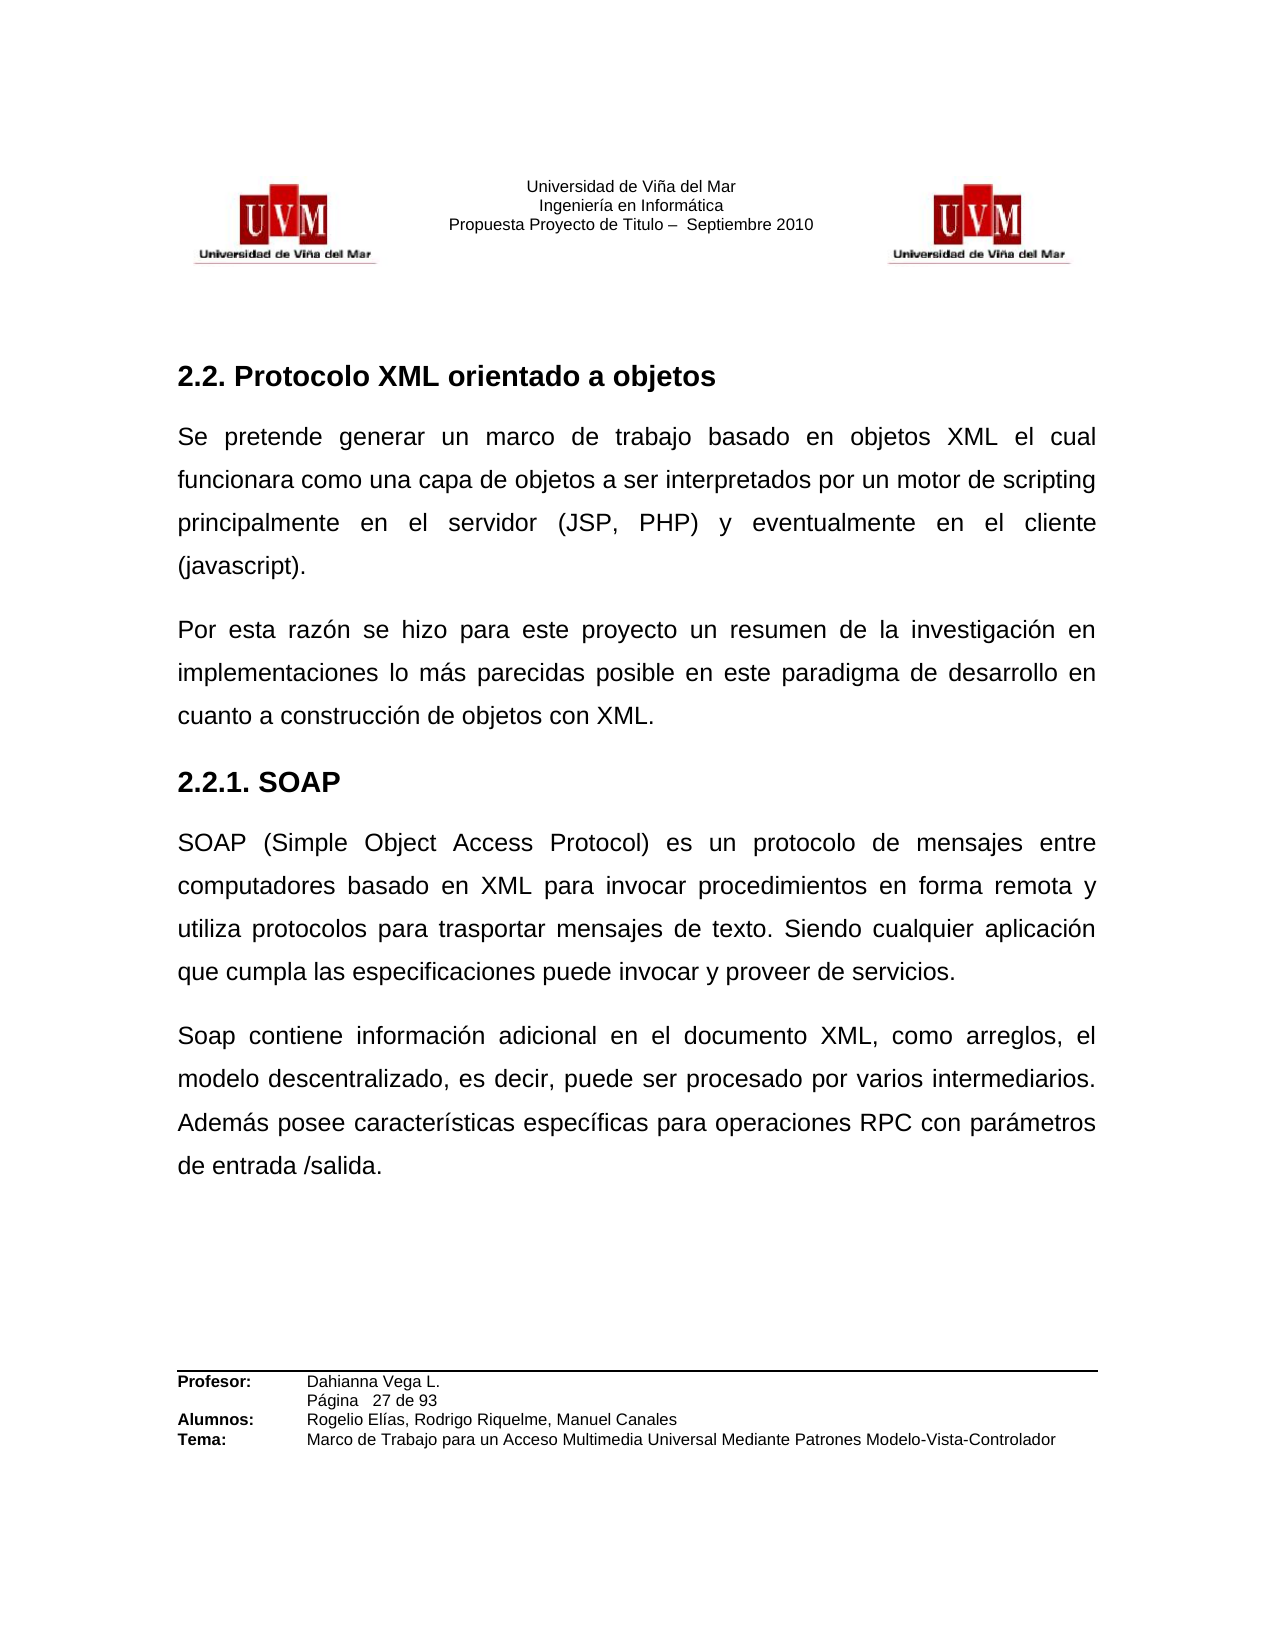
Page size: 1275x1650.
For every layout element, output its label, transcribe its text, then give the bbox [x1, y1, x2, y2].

text Se pretende generar un marco de trabajo basado en objetos XML el cual funcionara como una capa de objetos a ser interpretados por un motor de scripting principalmente en el servidor (JSP, PHP) y eventualmente en el cliente (javascript). [177, 422, 1098, 580]
picture [871, 176, 1084, 267]
picture [177, 176, 390, 267]
text Soap contiene información adicional en el documento XML, como arreglos, el modelo descentralizado, es decir, puede ser procesado por varios intermediarios. Además posee características específicas para operaciones RPC con parámetros de entrada /salida. [177, 1021, 1098, 1179]
subtitle 2.2. Protocolo XML orientado a objetos [177, 359, 1098, 392]
subtitle 2.2.1. SOAP [177, 765, 1098, 799]
text SOAP (Simple Object Access Protocol) es un protocolo de mensajes entre computadores basado en XML para invocar procedimientos en forma remota y utiliza protocolos para trasportar mensajes de texto. Siendo cualquier aplicación que cumpla las especificaciones puede invocar y proveer de servicios. [177, 828, 1098, 986]
text Por esta razón se hizo para este proyecto un resumen de la investigación en implementaciones lo más parecidas posible en este paradigma de desarrollo en cuanto a construcción de objetos con XML. [177, 615, 1098, 730]
